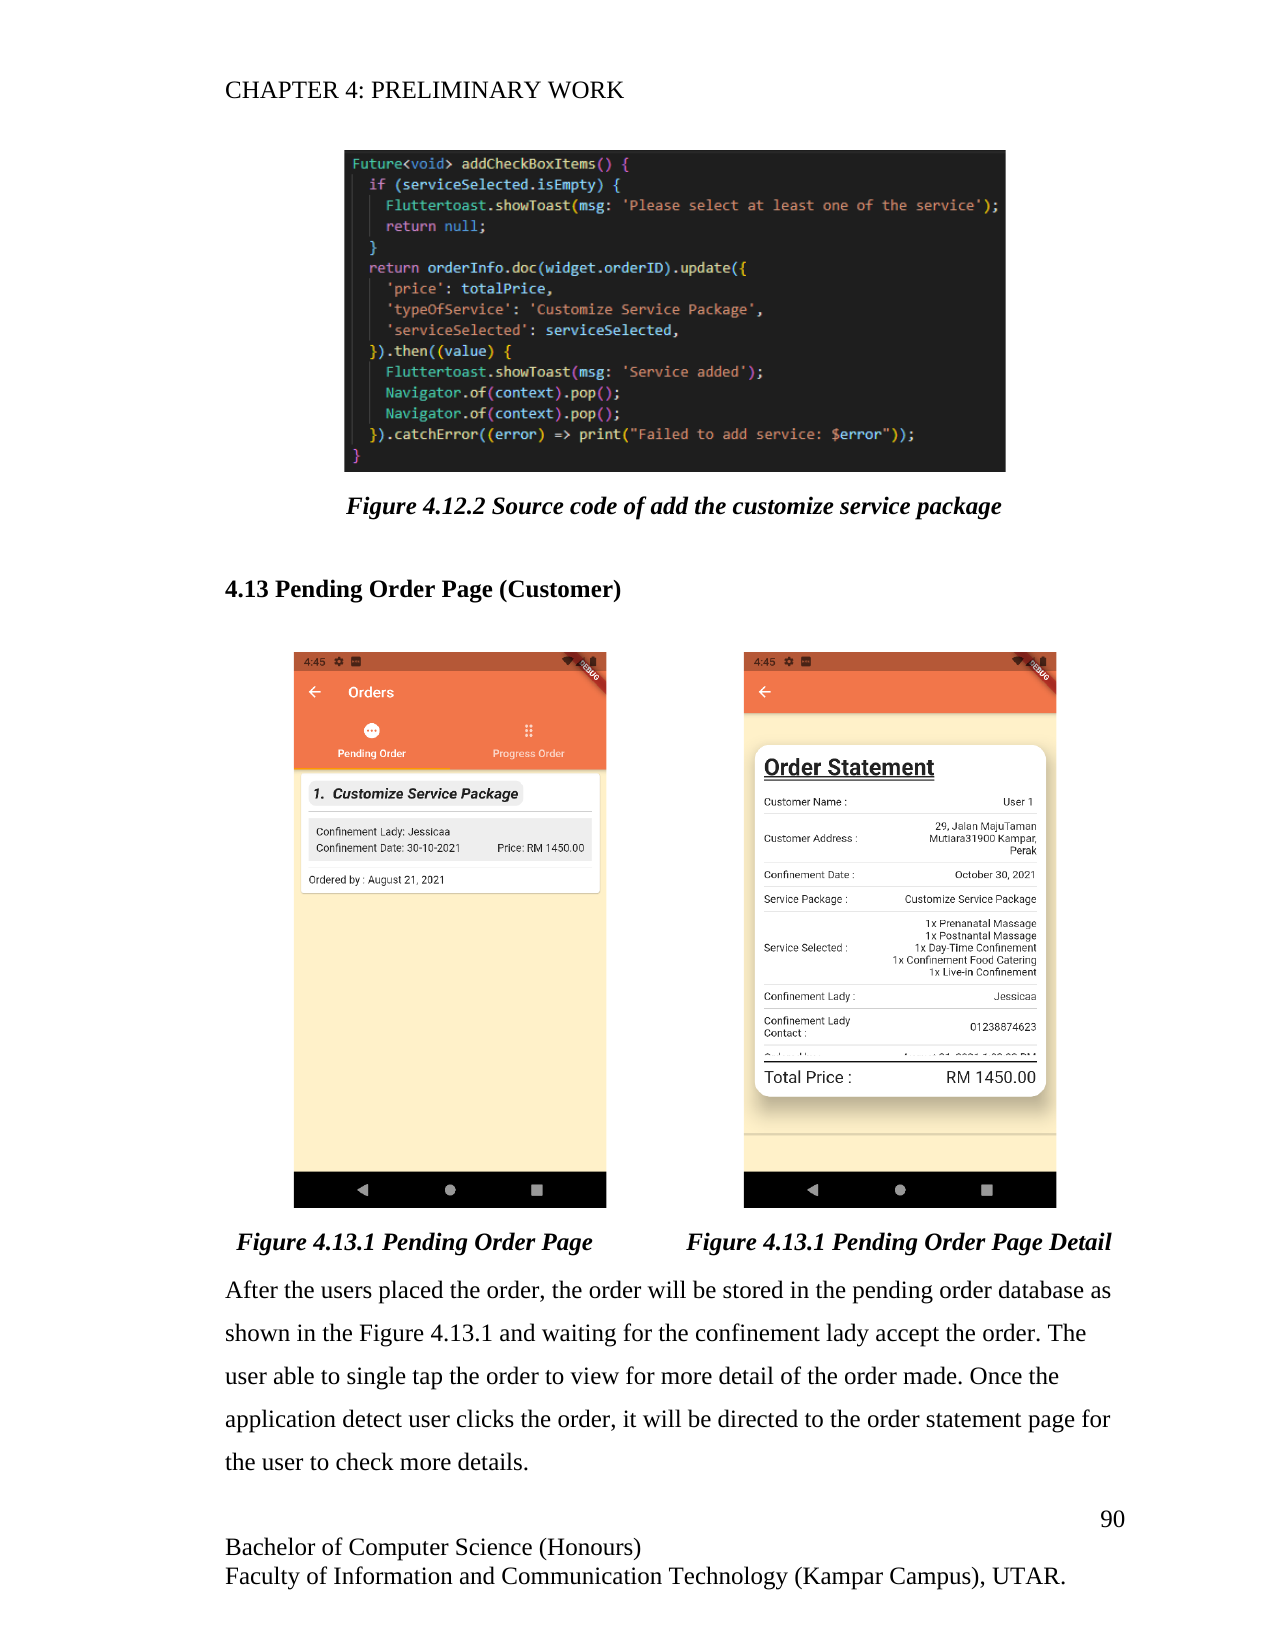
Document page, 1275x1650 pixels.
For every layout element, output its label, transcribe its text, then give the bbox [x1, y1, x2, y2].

text After the users placed the order, the order will be stored in the pending order database as shown in the Figure 4.13.1 and waiting for the confinement lady accept the order. The user able to single tap the order to view for more detail of the order made. Once the application detect user clicks the order, it will be directed to the order statement page for the user to check more details. [225, 1275, 1125, 1476]
text Figure 4.13.1 Pending Order Page Figure 4.13.1 Pending Order Page Detail [225, 1227, 1125, 1256]
subtitle 4.13 Pending Order Page (Customer) [225, 574, 1125, 602]
picture [743, 652, 1057, 1208]
picture [293, 652, 607, 1208]
text Figure 4.12.2 Source code of add the customize service package [225, 491, 1125, 519]
picture [344, 150, 1006, 472]
